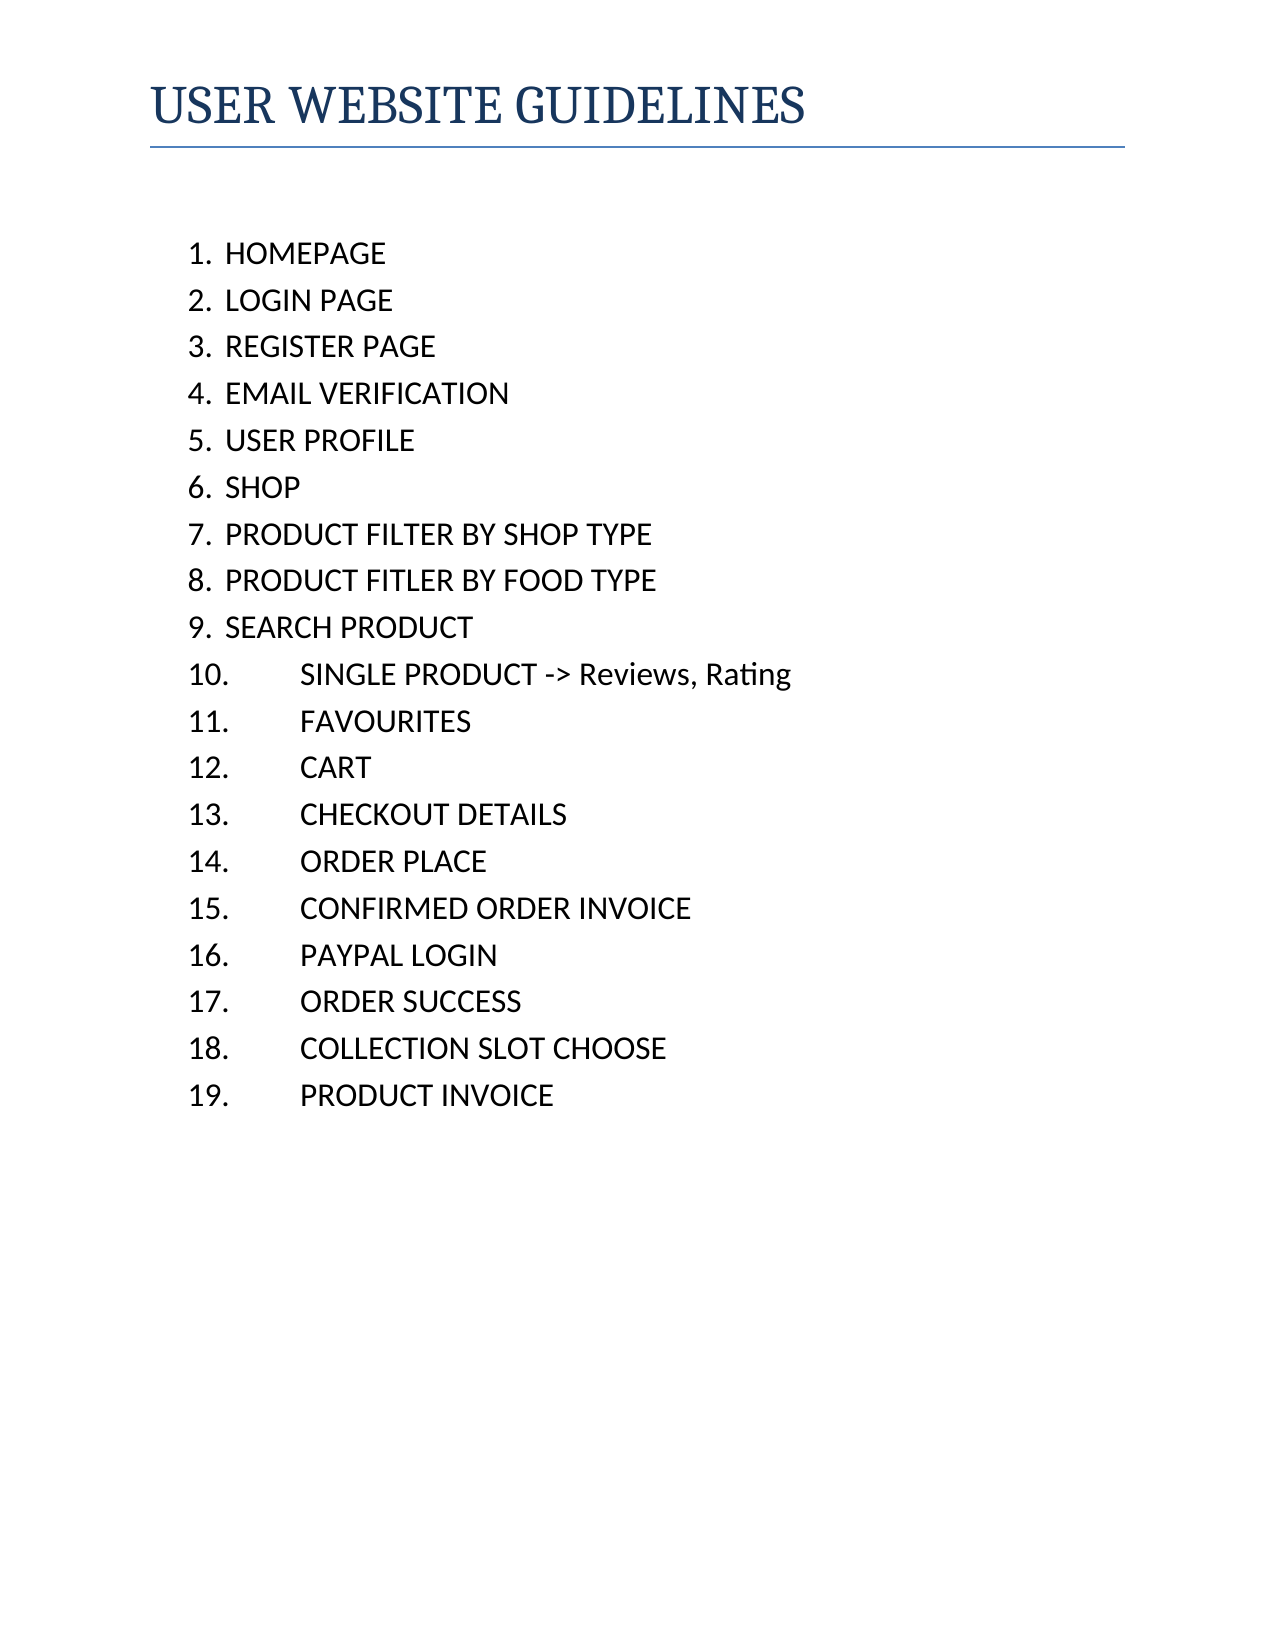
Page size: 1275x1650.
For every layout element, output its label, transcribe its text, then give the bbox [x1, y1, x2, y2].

list FAVOURITES [187, 700, 1125, 740]
list CHECKOUT DETAILS [187, 793, 1125, 834]
list LOGIN PAGE [187, 279, 1125, 319]
list PAYPAL LOGIN [187, 933, 1125, 974]
list EMAIL VERIFICATION [187, 372, 1125, 413]
list SHOP [187, 466, 1125, 507]
list SEARCH PRODUCT [187, 606, 1125, 647]
list CART [187, 746, 1125, 787]
list HOMEPAGE [187, 232, 1125, 273]
list USER PROFILE [187, 419, 1125, 460]
list PRODUCT FITLER BY FOOD TYPE [187, 559, 1125, 600]
list PRODUCT INVOICE [187, 1074, 1125, 1114]
list ORDER SUCCESS [187, 980, 1125, 1021]
title USER WEBSITE GUIDELINES [150, 75, 1125, 146]
list REGISTER PAGE [187, 326, 1125, 366]
list PRODUCT FILTER BY SHOP TYPE [187, 513, 1125, 553]
list CONFIRMED ORDER INVOICE [187, 887, 1125, 927]
list ORDER PLACE [187, 840, 1125, 881]
list SINGLE PRODUCT -> Reviews, Rating [187, 653, 1125, 694]
list COLLECTION SLOT CHOOSE [187, 1027, 1125, 1068]
